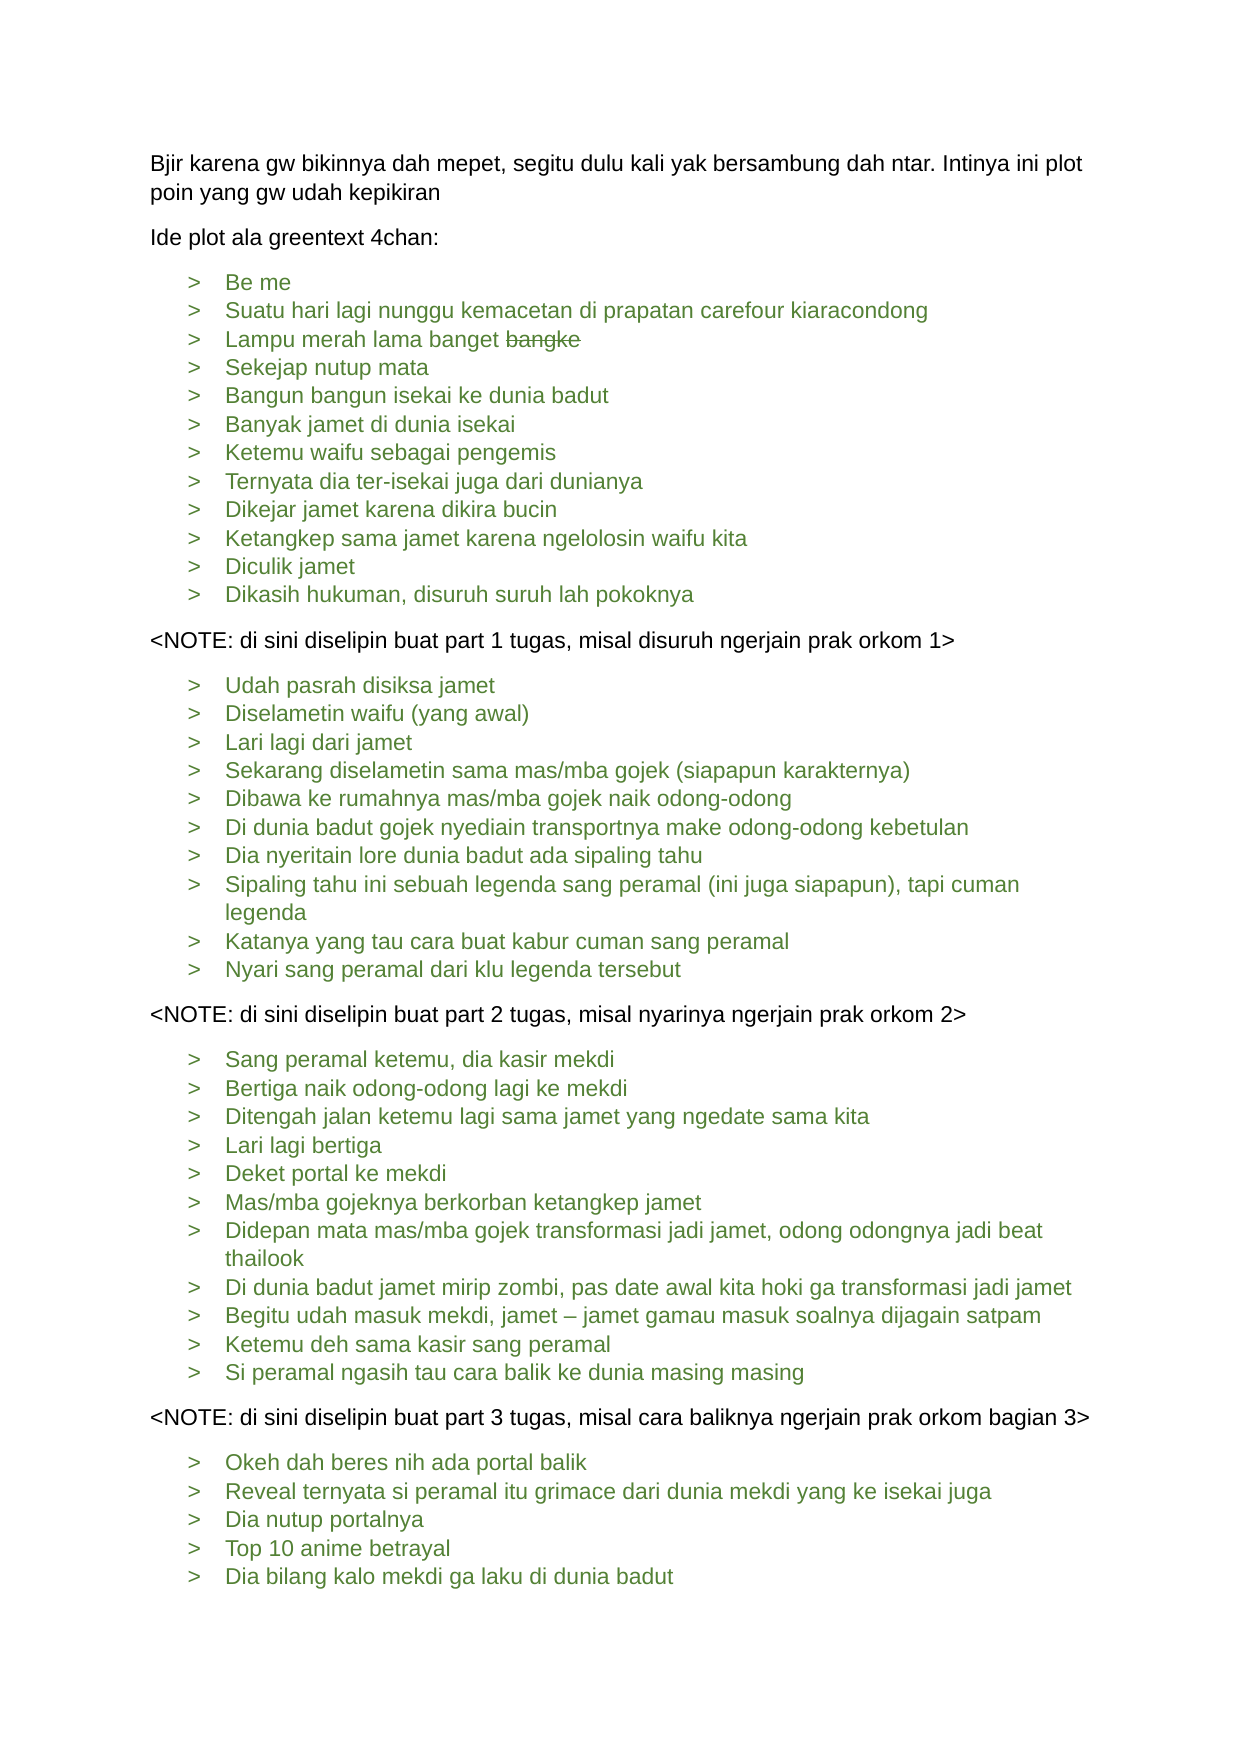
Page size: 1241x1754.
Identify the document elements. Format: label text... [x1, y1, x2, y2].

list Si peramal ngasih tau cara balik ke dunia masing masing [187, 1359, 1090, 1385]
list Ketemu waifu sebagai pengemis [187, 439, 1090, 466]
text <NOTE: di sini diselipin buat part 1 tugas, misal disuruh ngerjain prak orkom 1> [150, 627, 1090, 653]
list Ketemu deh sama kasir sang peramal [187, 1331, 1090, 1357]
list Mas/mba gojeknya berkorban ketangkep jamet [187, 1188, 1090, 1215]
list Diselametin waifu (yang awal) [187, 700, 1090, 726]
list Dia bilang kalo mekdi ga laku di dunia badut [187, 1563, 1090, 1589]
list Ketangkep sama jamet karena ngelolosin waifu kita [187, 524, 1090, 551]
list Bertiga naik odong-odong lagi ke mekdi [187, 1075, 1090, 1101]
list Dibawa ke rumahnya mas/mba gojek naik odong-odong [187, 785, 1090, 812]
list Top 10 anime betrayal [187, 1534, 1090, 1561]
list Dikejar jamet karena dikira bucin [187, 496, 1090, 522]
list Sekejap nutup mata [187, 354, 1090, 380]
text Bjir karena gw bikinnya dah mepet, segitu dulu kali yak bersambung dah ntar. Intinya ini plot poin yang gw udah kepikiran [150, 150, 1090, 205]
list Didepan mata mas/mba gojek transformasi jadi jamet, odong odongnya jadi beat thailook [187, 1217, 1090, 1272]
list Sang peramal ketemu, dia kasir mekdi [187, 1046, 1090, 1073]
list Bangun bangun isekai ke dunia badut [187, 382, 1090, 409]
list Deket portal ke mekdi [187, 1160, 1090, 1186]
list Lari lagi dari jamet [187, 728, 1090, 755]
list Dia nyeritain lore dunia badut ada sipaling tahu [187, 842, 1090, 869]
list Di dunia badut jamet mirip zombi, pas date awal kita hoki ga transformasi jadi jamet [187, 1274, 1090, 1300]
list Sipaling tahu ini sebuah legenda sang peramal (ini juga siapapun), tapi cuman legenda [187, 871, 1090, 926]
list Diculik jamet [187, 553, 1090, 579]
list Banyak jamet di dunia isekai [187, 411, 1090, 437]
list Nyari sang peramal dari klu legenda tersebut [187, 956, 1090, 982]
list Udah pasrah disiksa jamet [187, 672, 1090, 698]
list Ternyata dia ter-isekai juga dari dunianya [187, 468, 1090, 494]
list Lari lagi bertiga [187, 1132, 1090, 1158]
list Reveal ternyata si peramal itu grimace dari dunia mekdi yang ke isekai juga [187, 1478, 1090, 1504]
list Dikasih hukuman, disuruh suruh lah pokoknya [187, 581, 1090, 608]
list Suatu hari lagi nunggu kemacetan di prapatan carefour kiaracondong [187, 297, 1090, 323]
list Begitu udah masuk mekdi, jamet – jamet gamau masuk soalnya dijagain satpam [187, 1302, 1090, 1328]
list Di dunia badut gojek nyediain transportnya make odong-odong kebetulan [187, 814, 1090, 840]
text <NOTE: di sini diselipin buat part 3 tugas, misal cara baliknya ngerjain prak orkom bagian 3> [150, 1404, 1090, 1431]
text Ide plot ala greentext 4chan: [150, 223, 1090, 250]
list Be me [187, 269, 1090, 295]
text <NOTE: di sini diselipin buat part 2 tugas, misal nyarinya ngerjain prak orkom 2> [150, 1001, 1090, 1027]
list Lampu merah lama banget bangke [187, 326, 1090, 352]
list Okeh dah beres nih ada portal balik [187, 1449, 1090, 1476]
list Sekarang diselametin sama mas/mba gojek (siapapun karakternya) [187, 757, 1090, 783]
list Ditengah jalan ketemu lagi sama jamet yang ngedate sama kita [187, 1103, 1090, 1129]
list Dia nutup portalnya [187, 1506, 1090, 1532]
list Katanya yang tau cara buat kabur cuman sang peramal [187, 928, 1090, 954]
